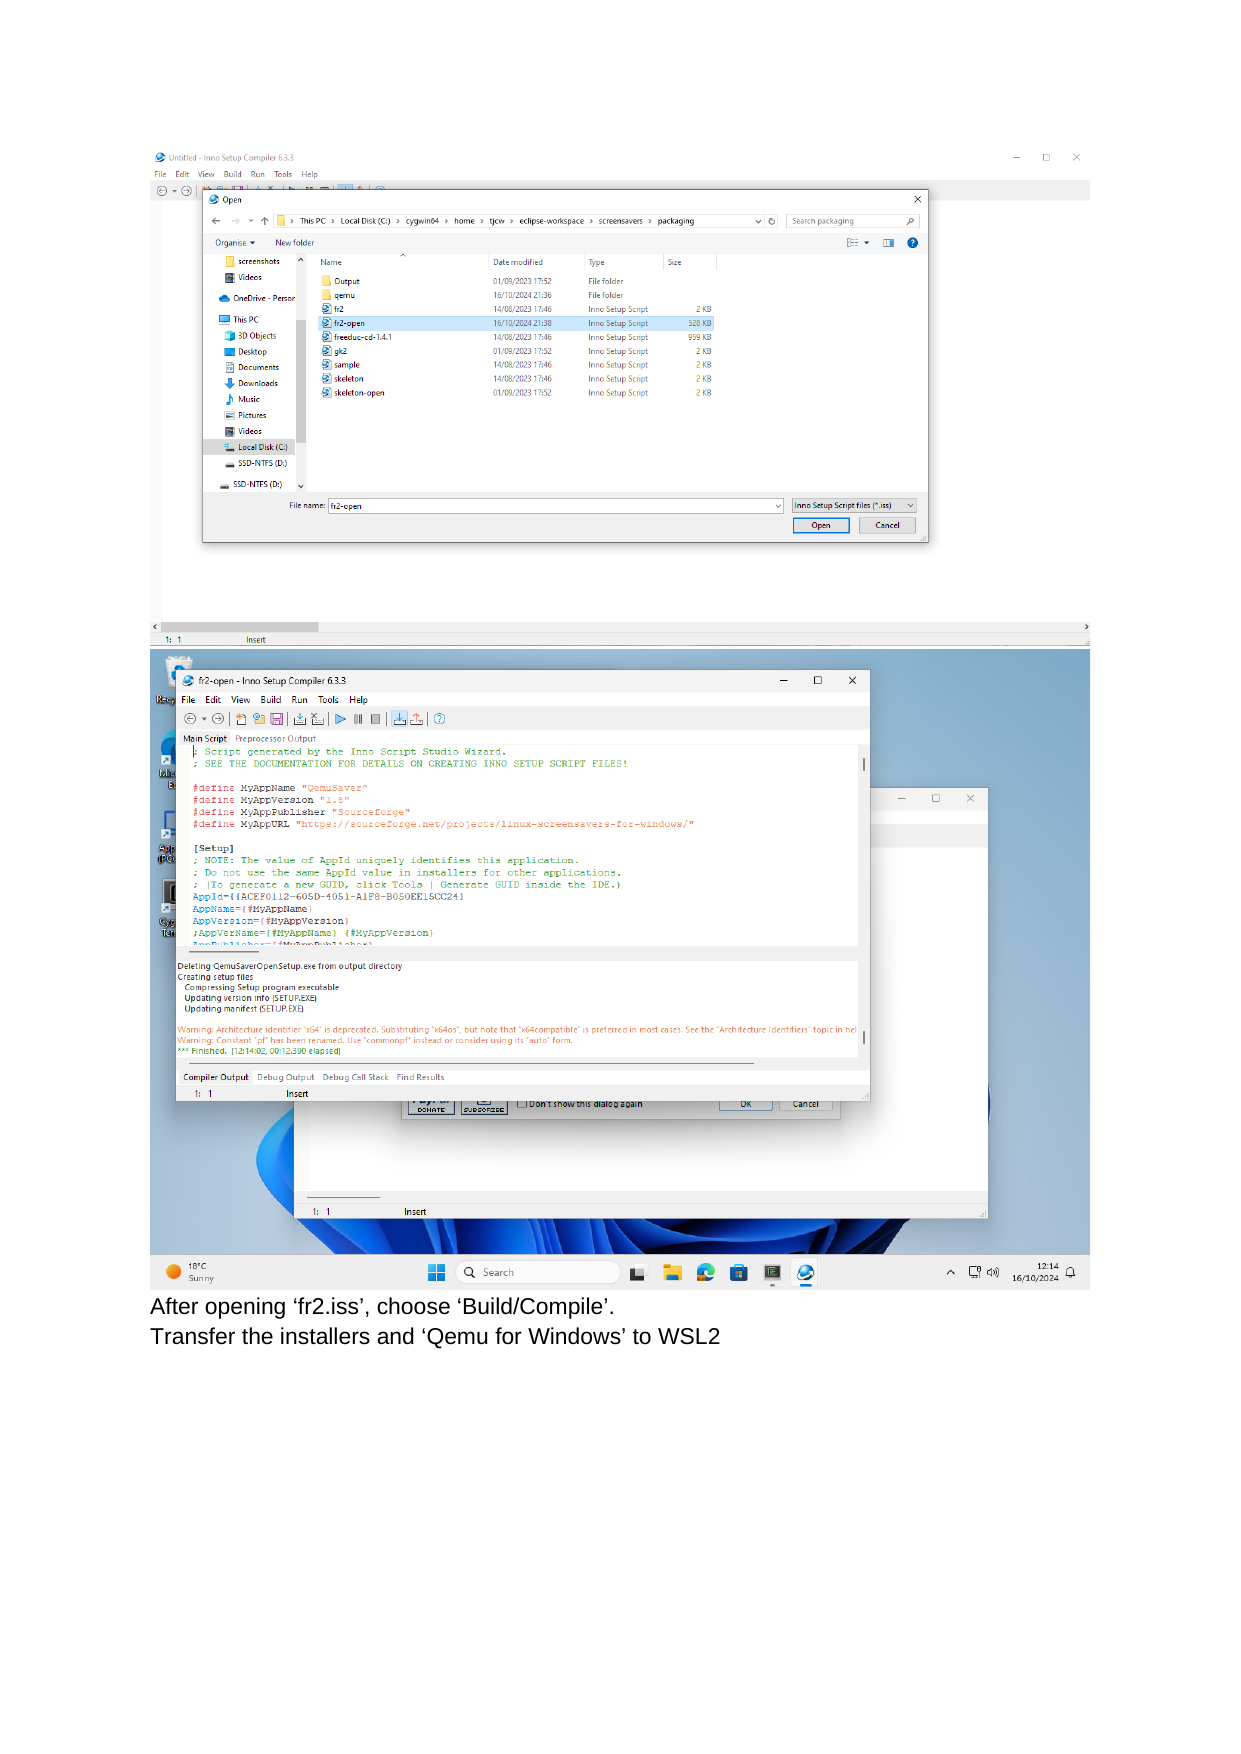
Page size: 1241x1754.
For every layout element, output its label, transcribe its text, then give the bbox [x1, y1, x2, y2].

text Transfer the installers and ‘Qemu for Windows’ to WSL2 [150, 1323, 1090, 1350]
picture [150, 649, 1091, 1290]
picture [150, 150, 1091, 646]
text After opening ‘fr2.iss’, choose ‘Build/Compile’. [150, 1293, 1090, 1319]
